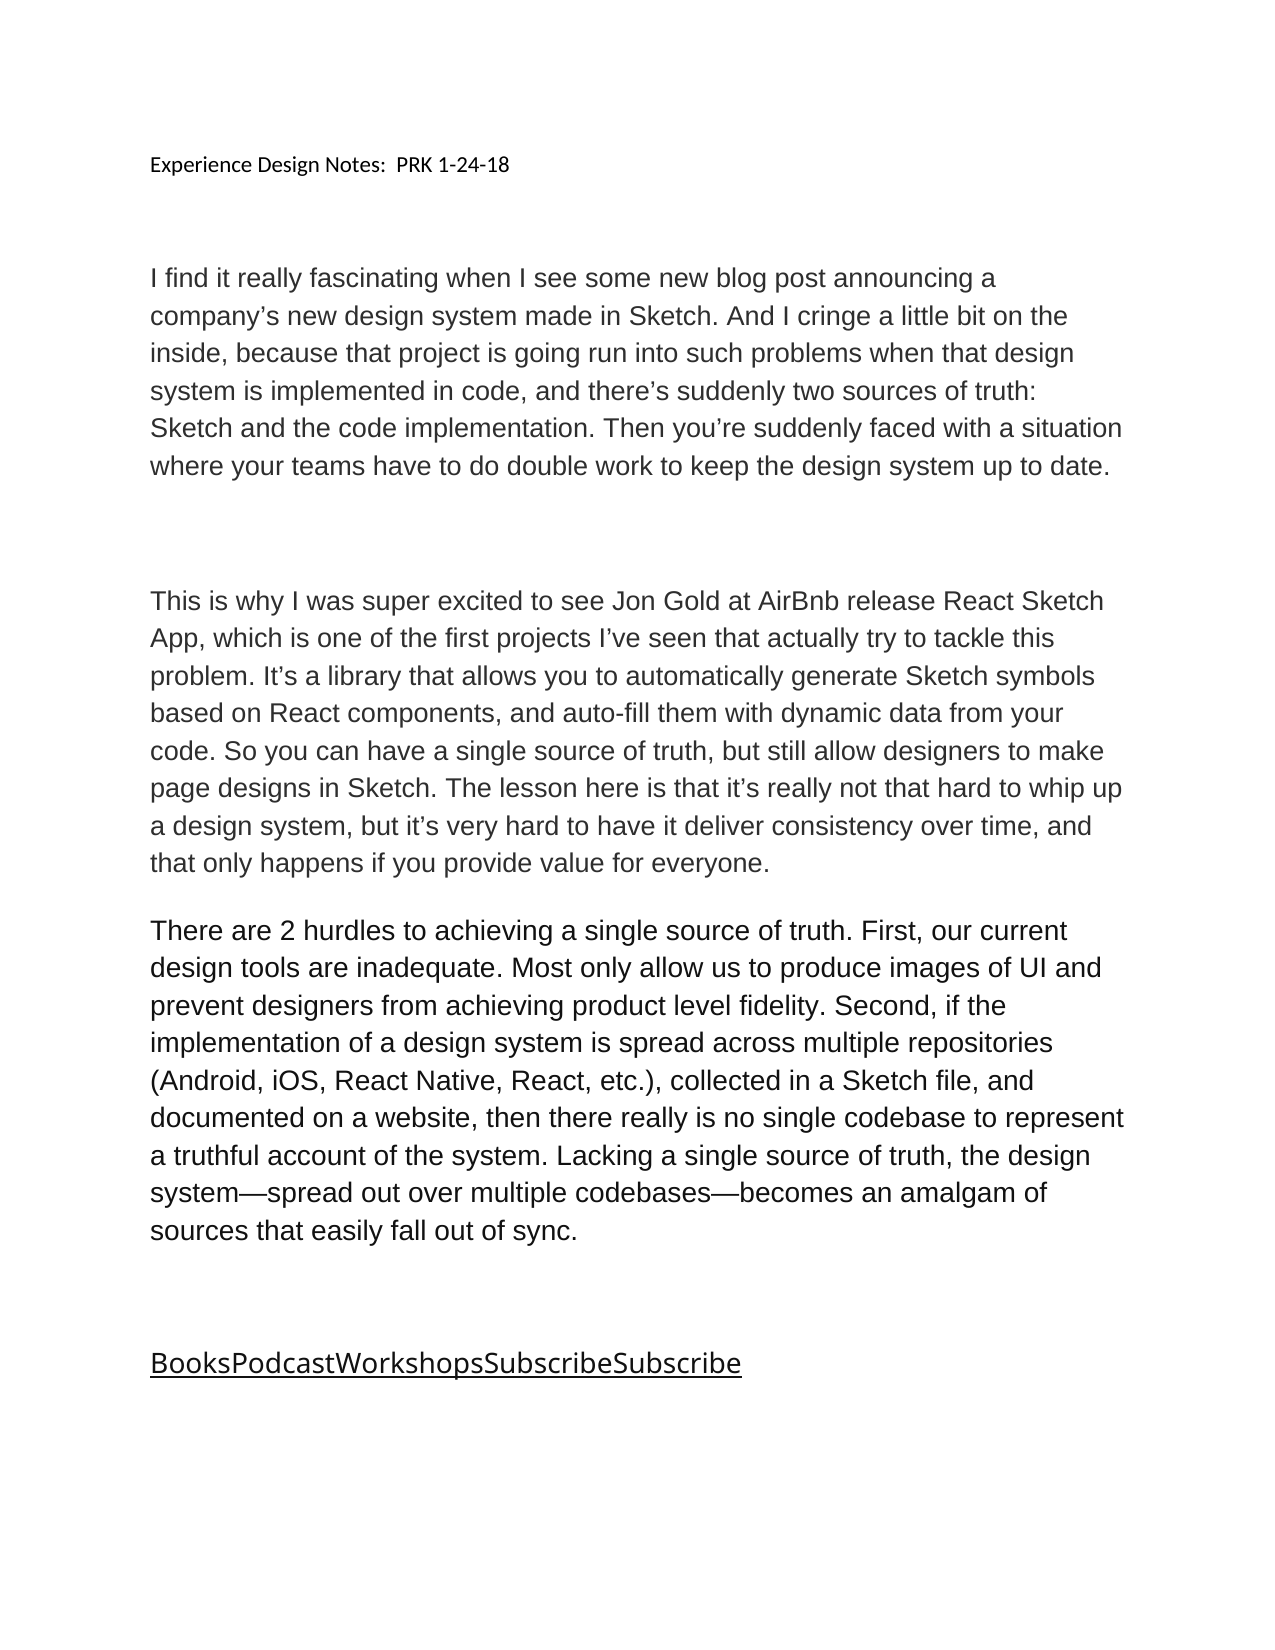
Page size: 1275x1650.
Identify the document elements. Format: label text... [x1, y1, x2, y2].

text This is why I was super excited to see Jon Gold at AirBnb release React Sketch App, which is one of the first projects I’ve seen that actually try to tackle this problem. It’s a library that allows you to automatically generate Sketch symbols based on React components, and auto-fill them with dynamic data from your code. So you can have a single source of truth, but still allow designers to make page designs in Sketch. The lesson here is that it’s really not that hard to whip up a design system, but it’s very hard to have it deliver consistency over time, and that only happens if you provide value for everyone. [150, 579, 1125, 879]
text BooksPodcastWorkshopsSubscribeSubscribe [150, 1344, 1125, 1382]
text Experience Design Notes: PRK 1-24-18 [150, 150, 1125, 178]
text There are 2 hurdles to achieving a single source of truth. First, our current design tools are inadequate. Most only allow us to produce images of UI and prevent designers from achieving product level fidelity. Second, if the implementation of a design system is spread across multiple repositories (Android, iOS, React Native, React, etc.), collected in a Sketch file, and documented on a website, then there really is no single codebase to represent a truthful account of the system. Lacking a single source of truth, the design system—spread out over multiple codebases—becomes an amalgam of sources that easily fall out of sync. [150, 909, 1125, 1246]
text I find it really fascinating when I see some new blog post announcing a company’s new design system made in Sketch. And I cringe a little bit on the inside, because that project is going run into such problems when that design system is implemented in code, and there’s suddenly two sources of truth: Sketch and the code implementation. Then you’re suddenly faced with a situation where your teams have to do double work to keep the design system up to date. [150, 256, 1125, 481]
